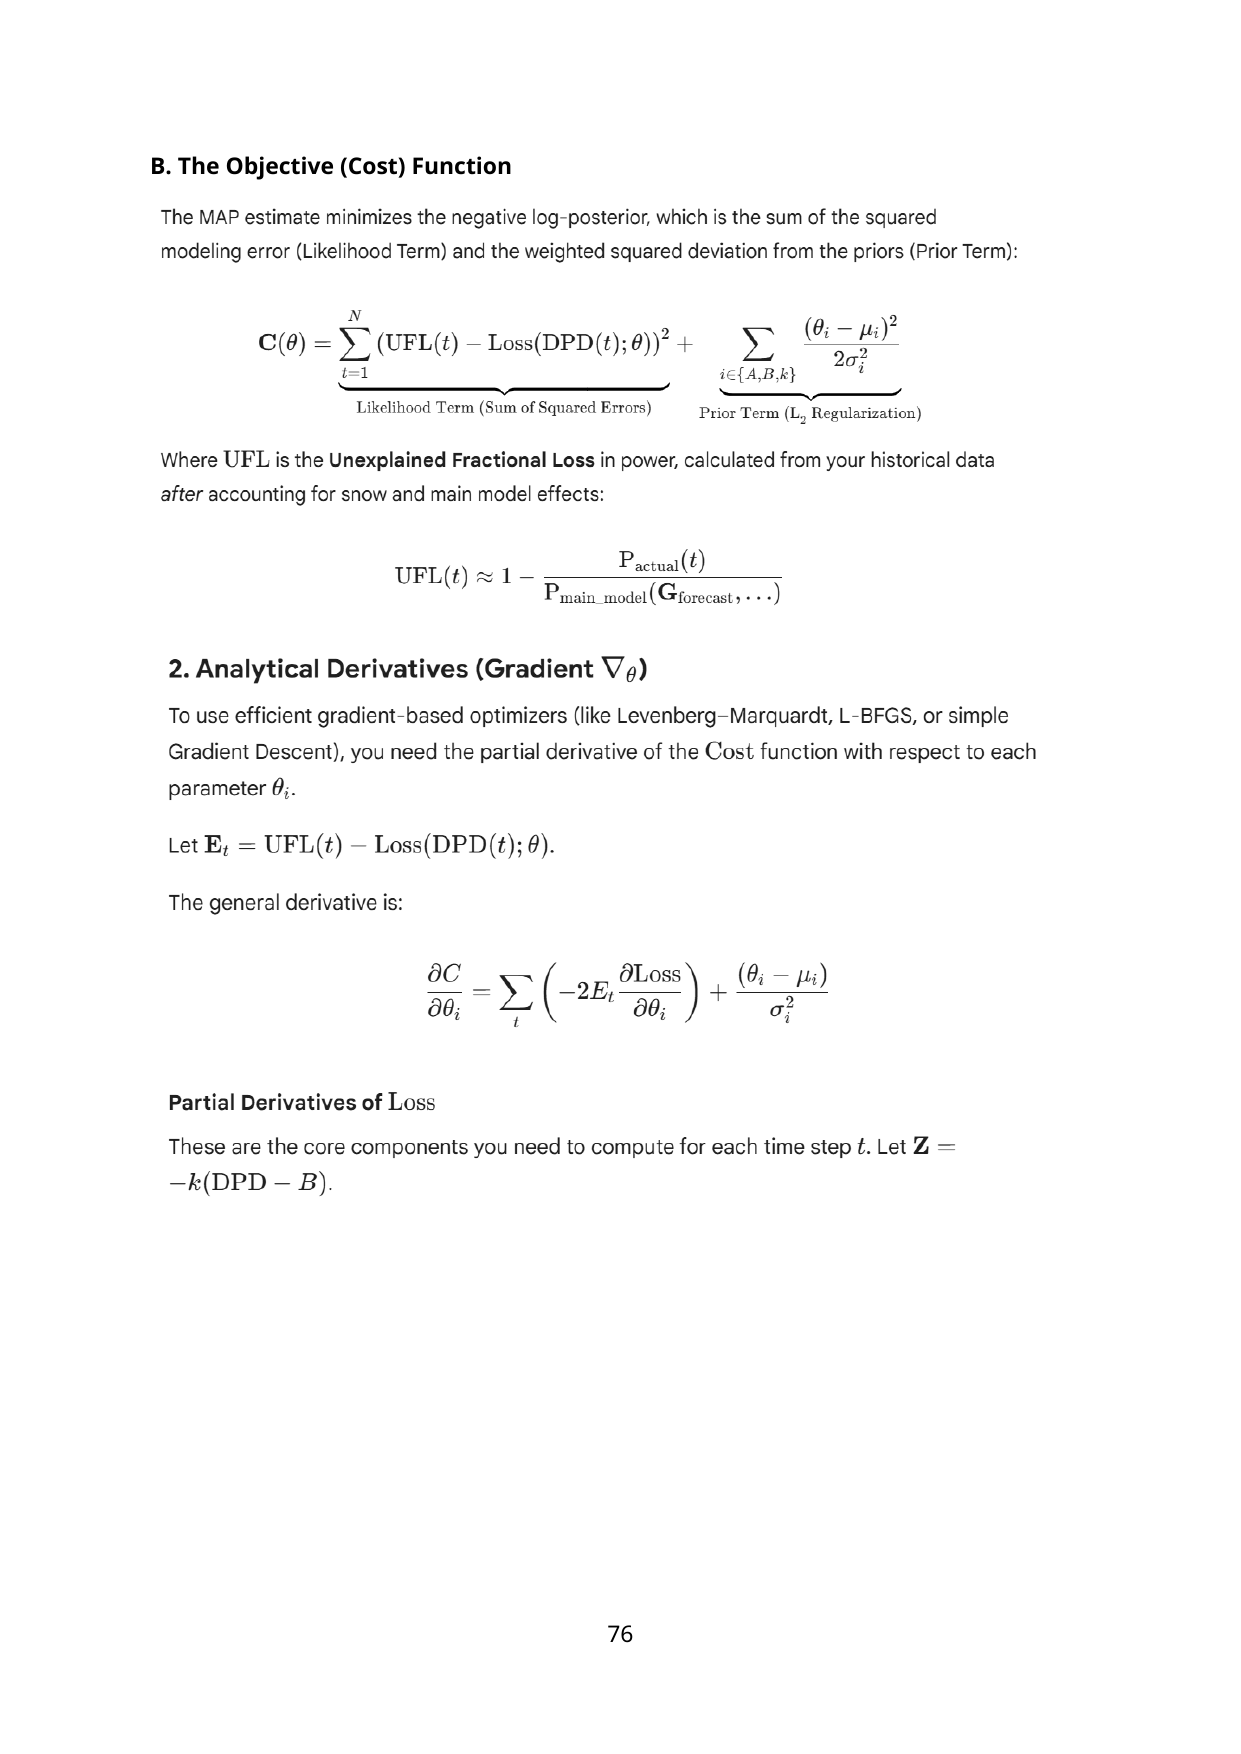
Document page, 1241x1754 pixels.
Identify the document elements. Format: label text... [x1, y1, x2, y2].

picture [150, 200, 1091, 621]
text B. The Objective (Cost) Function [150, 150, 1090, 181]
picture [150, 639, 1091, 1208]
